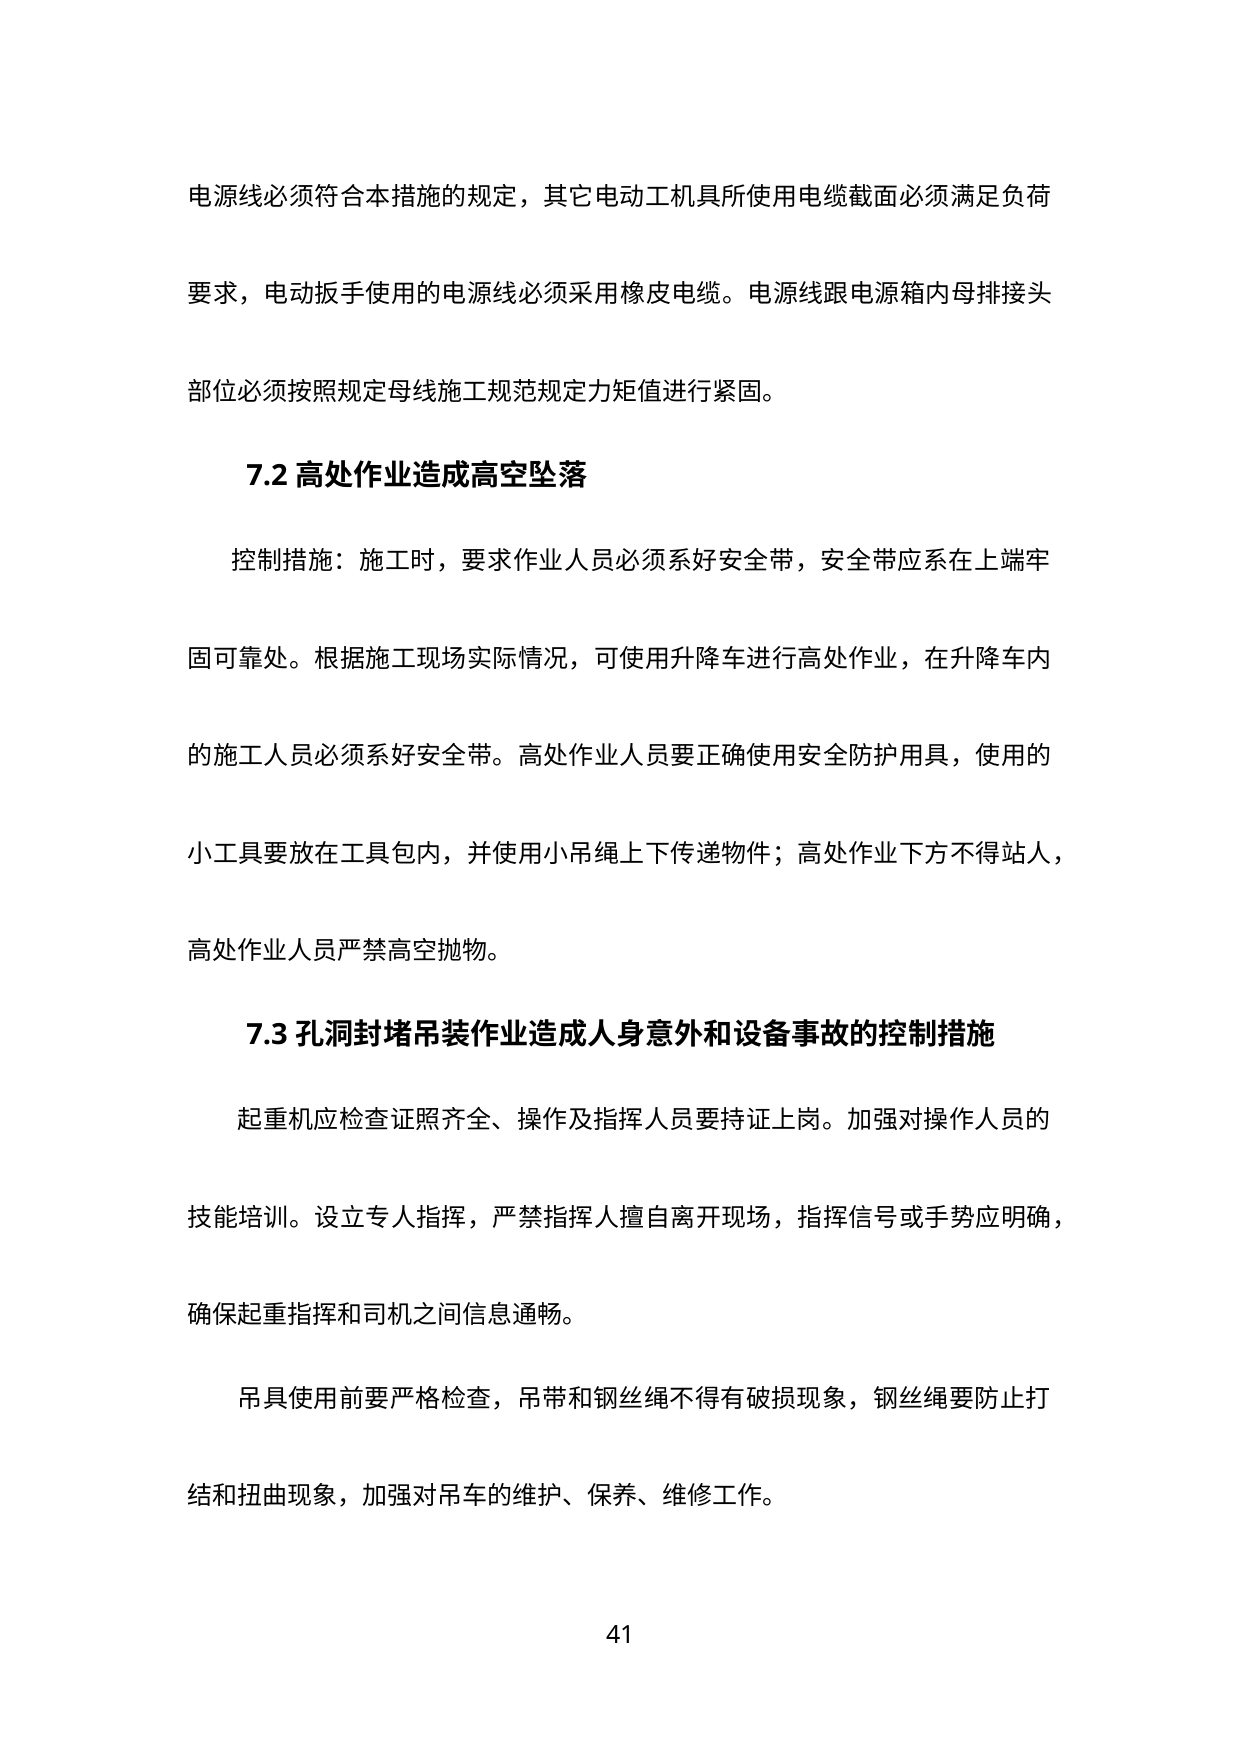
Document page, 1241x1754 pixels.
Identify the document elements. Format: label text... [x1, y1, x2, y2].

text 吊具使用前要严格检查，吊带和钢丝绳不得有破损现象，钢丝绳要防止打结和扭曲现象，加强对吊车的维护、保养、维修工作。 [187, 1364, 1053, 1526]
text 起重机应检查证照齐全、操作及指挥人员要持证上岗。加强对操作人员的技能培训。设立专人指挥，严禁指挥人擅自离开现场，指挥信号或手势应明确，确保起重指挥和司机之间信息通畅。 [187, 1086, 1053, 1346]
text 控制措施：施工时，要求作业人员必须系好安全带，安全带应系在上端牢固可靠处。根据施工现场实际情况，可使用升降车进行高处作业，在升降车内的施工人员必须系好安全带。高处作业人员要正确使用安全防护用具，使用的小工具要放在工具包内，并使用小吊绳上下传递物件；高处作业下方不得站人，高处作业人员严禁高空抛物。 [187, 526, 1053, 981]
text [187, 162, 1053, 422]
text 7.2 高处作业造成高空坠落 [187, 440, 1053, 505]
text 7.3 孔洞封堵吊装作业造成人身意外和设备事故的控制措施 [187, 999, 1053, 1064]
